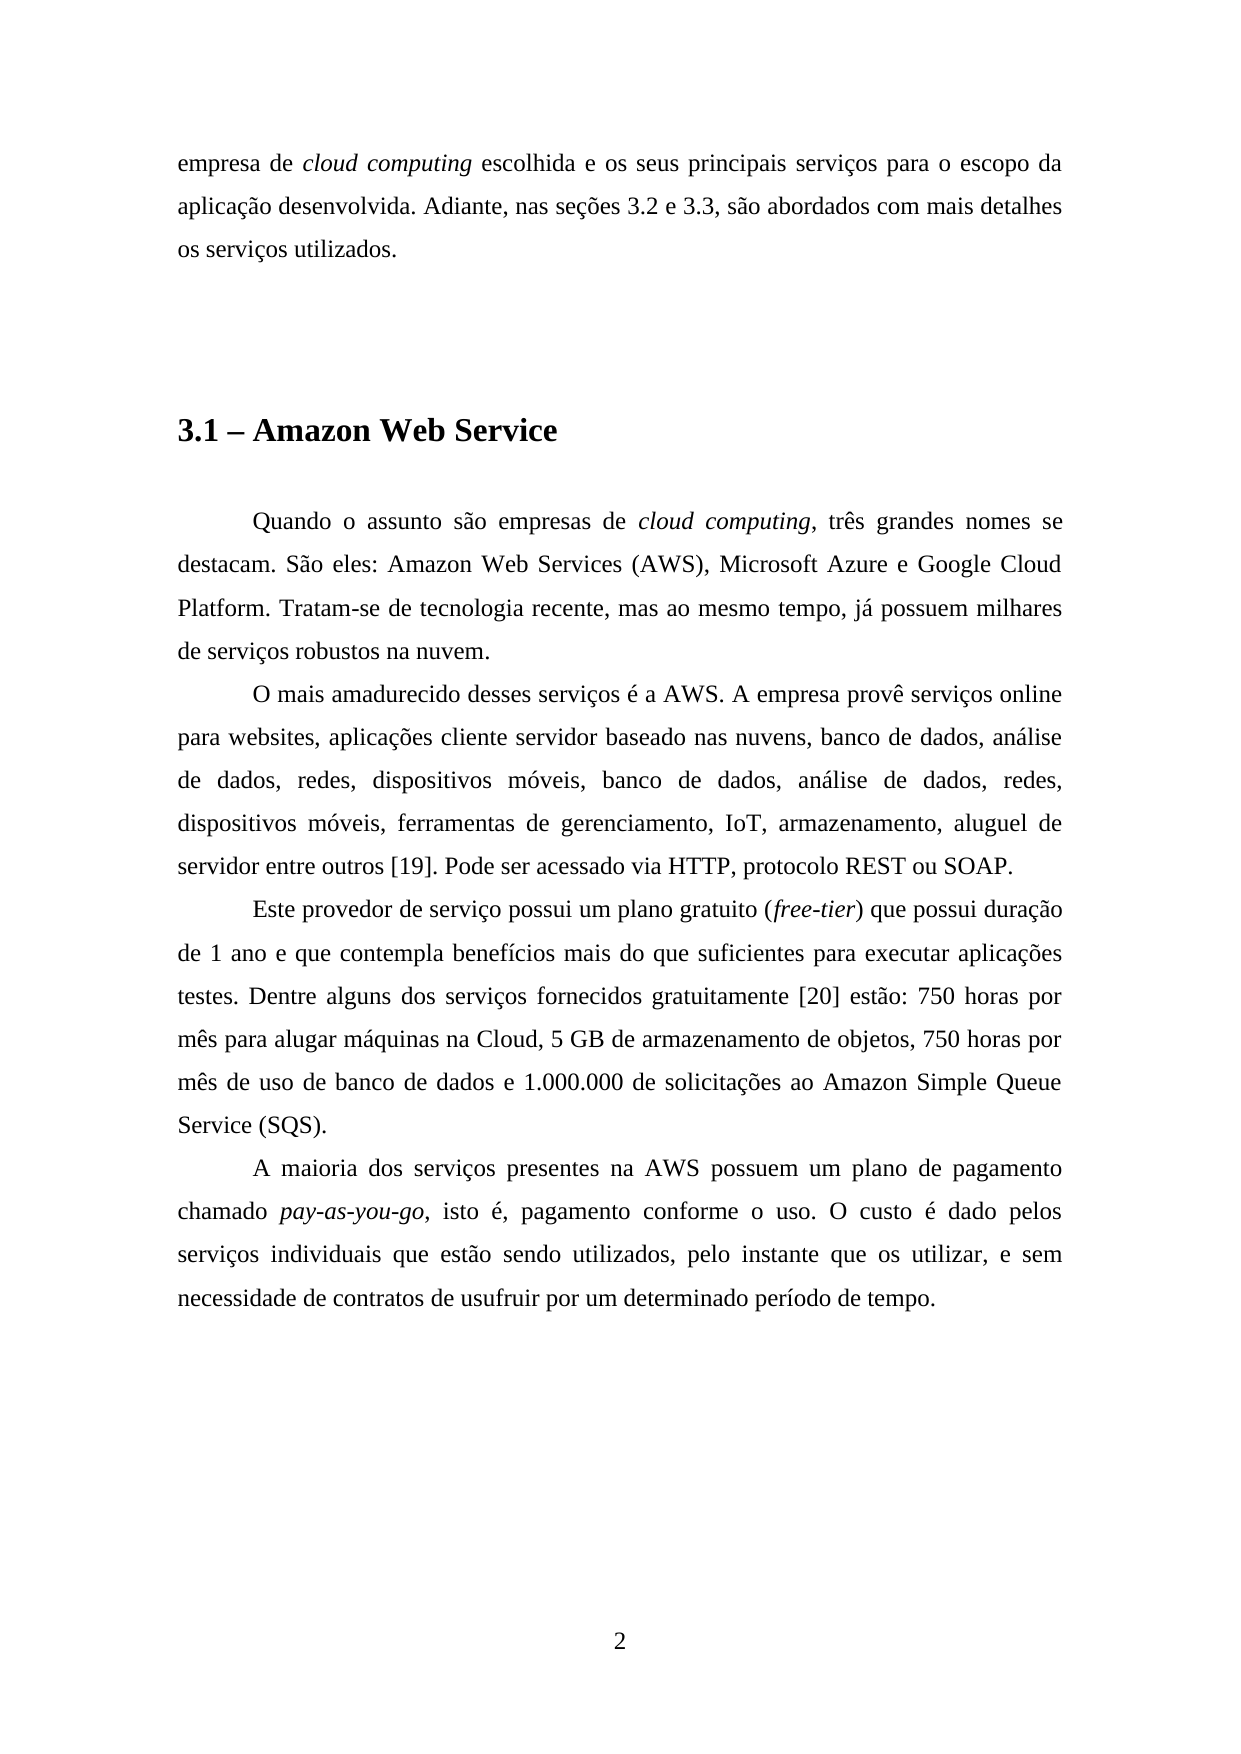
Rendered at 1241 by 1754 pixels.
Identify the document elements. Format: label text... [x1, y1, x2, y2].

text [177, 148, 1063, 263]
text 3.1 – Amazon Web Service [177, 411, 1063, 449]
text O mais amadurecido desses serviços é a AWS. A empresa provê serviços online para websites, aplicações cliente servidor baseado nas nuvens, banco de dados, análise de dados, redes, dispositivos móveis, banco de dados, análise de dados, redes, dispositivos móveis, ferramentas de gerenciamento, IoT, armazenamento, aluguel de servidor entre outros [19]. Pode ser acessado via HTTP, protocolo REST ou SOAP. [177, 679, 1063, 880]
text Quando o assunto são empresas de cloud computing, três grandes nomes se destacam. São eles: Amazon Web Services (AWS), Microsoft Azure e Google Cloud Platform. Tratam-se de tecnologia recente, mas ao mesmo tempo, já possuem milhares de serviços robustos na nuvem. [177, 506, 1063, 664]
text A maioria dos serviços presentes na AWS possuem um plano de pagamento chamado pay-as-you-go, isto é, pagamento conforme o uso. O custo é dado pelos serviços individuais que estão sendo utilizados, pelo instante que os utilizar, e sem necessidade de contratos de usufruir por um determinado período de tempo. [177, 1153, 1063, 1311]
text Este provedor de serviço possui um plano gratuito (free-tier) que possui duração de 1 ano e que contempla benefícios mais do que suficientes para executar aplicações testes. Dentre alguns dos serviços fornecidos gratuitamente [20] estão: 750 horas por mês para alugar máquinas na Cloud, 5 GB de armazenamento de objetos, 750 horas por mês de uso de banco de dados e 1.000.000 de solicitações ao Amazon Simple Queue Service (SQS). [177, 894, 1063, 1139]
